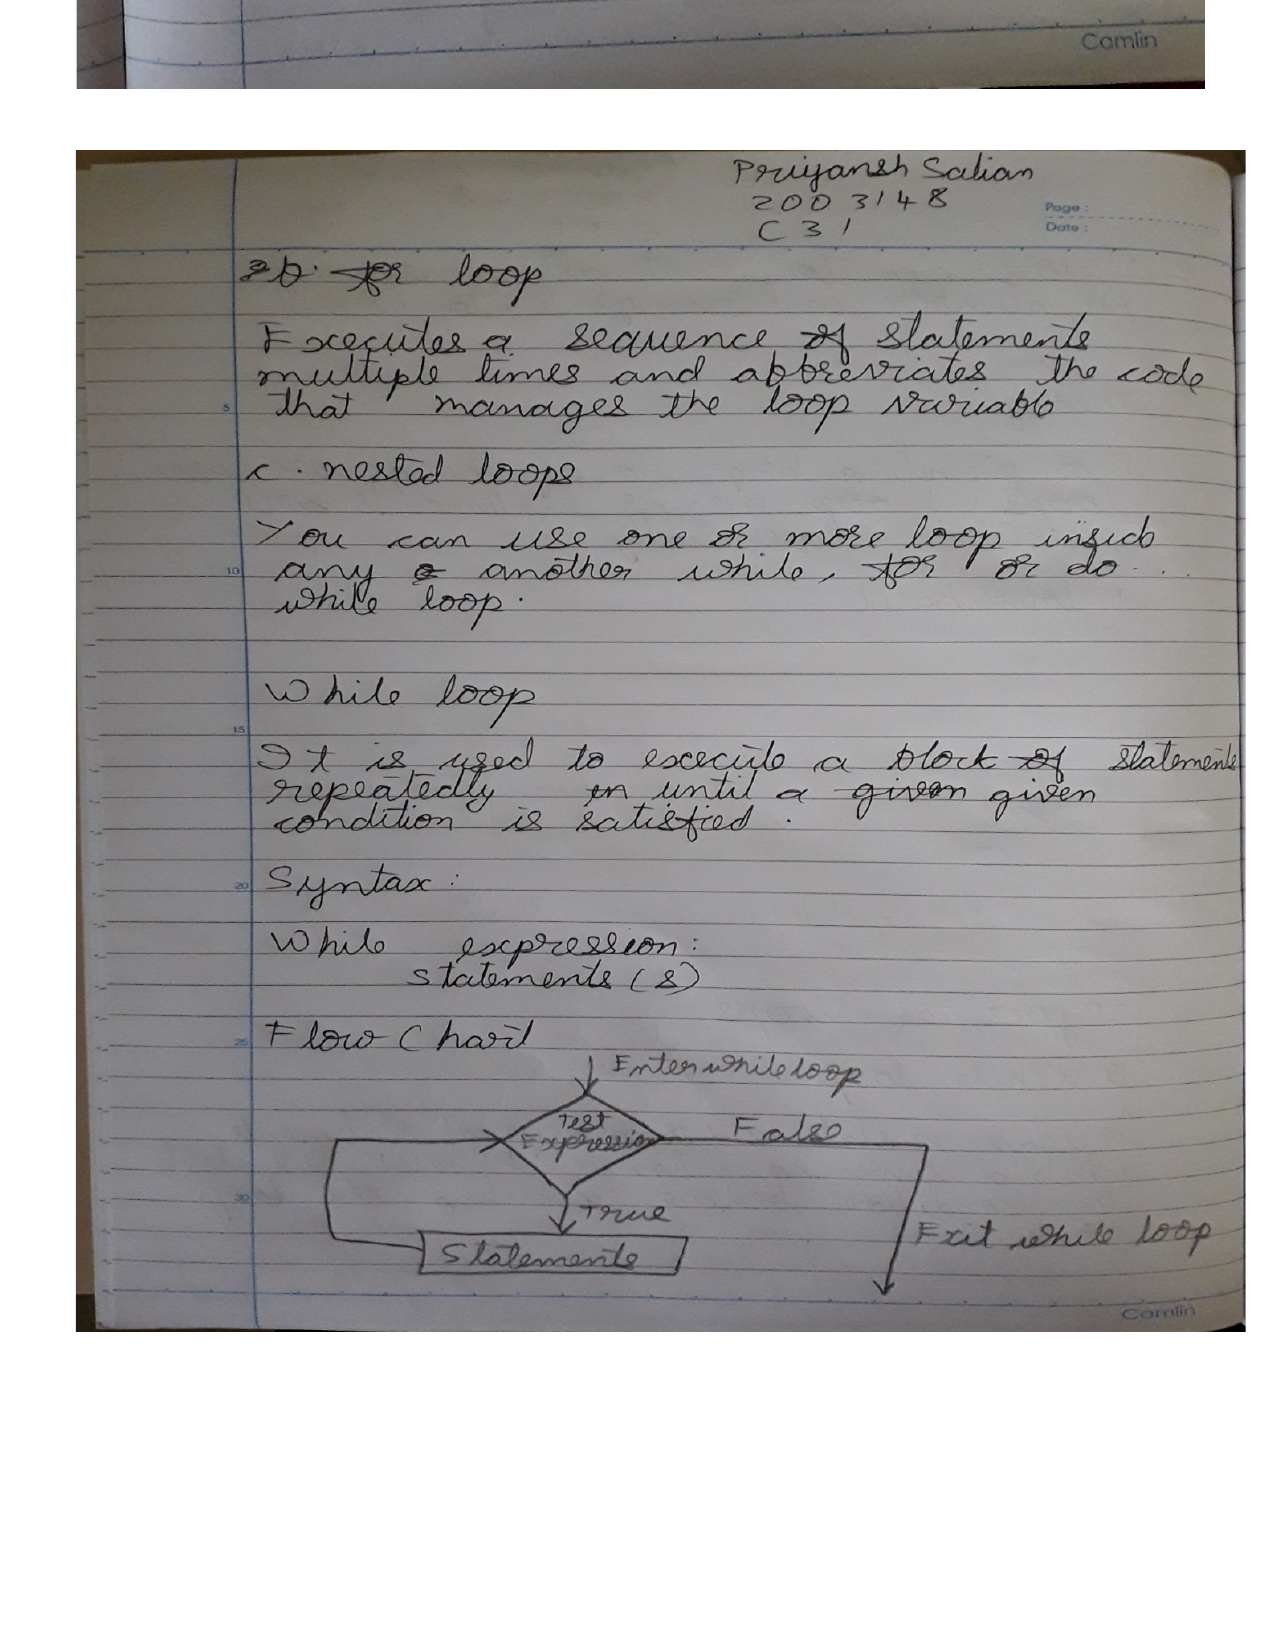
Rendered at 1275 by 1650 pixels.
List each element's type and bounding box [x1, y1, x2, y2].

picture [75, 150, 1246, 1332]
picture [76, 0, 1205, 89]
